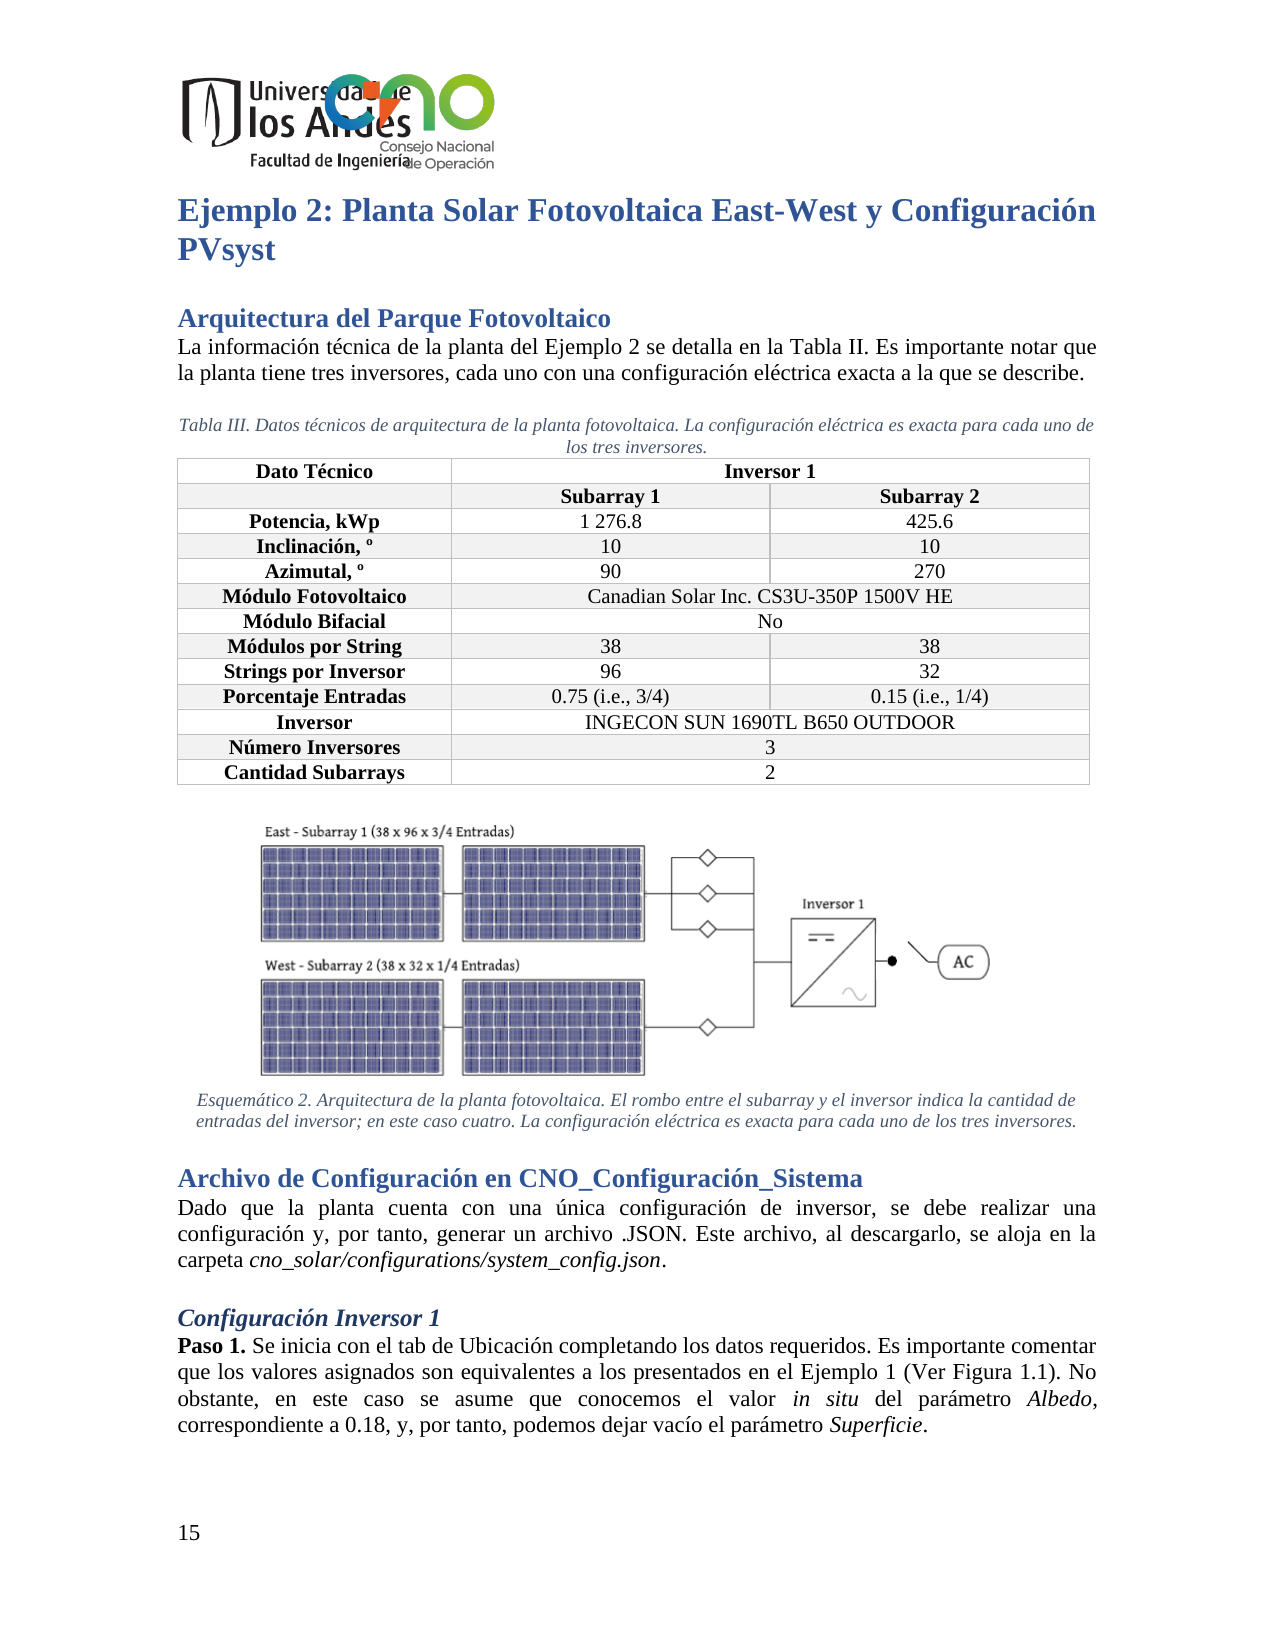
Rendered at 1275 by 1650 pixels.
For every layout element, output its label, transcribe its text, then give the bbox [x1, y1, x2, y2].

table_cell Potencia, kWp [178, 509, 451, 533]
table_cell Subarray 1 [452, 484, 769, 508]
table_cell 3 [452, 735, 1089, 759]
table_cell Módulo Bifacial [178, 609, 451, 633]
table_cell 38 [771, 634, 1089, 658]
text Tabla II. Datos técnicos de arquitectura de la planta fotovoltaica. La configuración eléctrica es exacta para cada uno de los tres inversores. [177, 414, 1098, 457]
table_cell Módulos por String [178, 634, 451, 658]
table_cell Inclinación, º [178, 534, 451, 558]
subtitle Configuración Inversor 1 [177, 1303, 1098, 1332]
subtitle Arquitectura del Parque Fotovoltaico [177, 302, 1098, 333]
text Paso 1. Se inicia con el tab de Ubicación completando los datos requeridos. Es importante comentar que los valores asignados son equivalentes a los presentados en el Ejemplo 1 (Ver Figura 1.1). No obstante, en este caso se asume que conocemos el valor in situ del parámetro Albedo, correspondiente a 0.18, y, por tanto, podemos dejar vacío el parámetro Superficie. [177, 1332, 1098, 1437]
text Dado que la planta cuenta con una única configuración de inversor, se debe realizar una configuración y, por tanto, generar un archivo .JSON. Este archivo, al descargarlo, se aloja en la carpeta cno_solar/configurations/system_config.json. [177, 1194, 1098, 1273]
table_cell 1 276.8 [452, 509, 769, 533]
table_cell Porcentaje Entradas [178, 685, 451, 708]
subtitle Archivo de Configuración en CNO_Configuración_Sistema [177, 1162, 1098, 1194]
table_cell Subarray 2 [771, 484, 1089, 508]
table_cell 270 [771, 559, 1089, 583]
table_cell Azimutal, º [178, 559, 451, 583]
table_cell 0.15 (i.e., 1/4) [771, 685, 1089, 708]
table_cell 425.6 [771, 509, 1089, 533]
table_cell 2 [452, 760, 1089, 784]
table_cell [178, 484, 451, 508]
text La información técnica de la planta del Ejemplo 2 se detalla en la Tabla II. Es importante notar que la planta tiene tres inversores, cada uno con una configuración eléctrica exacta a la que se describe. [177, 333, 1098, 386]
subtitle Ejemplo 2: Planta Solar Fotovoltaica East-West y Configuración PVsyst [177, 190, 1098, 267]
table_cell 10 [771, 534, 1089, 558]
table_cell Módulo Fotovoltaico [178, 584, 451, 608]
table_cell Cantidad Subarrays [178, 760, 451, 784]
table_cell Inversor [178, 710, 451, 734]
table_cell 90 [452, 559, 769, 583]
table_cell INGECON SUN 1690TL B650 OUTDOOR [452, 710, 1089, 734]
text Esquemático 2. Arquitectura de la planta fotovoltaica. El rombo entre el subarray y el inversor indica la cantidad de entradas del inversor; en este caso cuatro. La configuración eléctrica es exacta para cada uno de los tres inversores. [177, 1089, 1098, 1132]
table_header Inversor 1 [452, 459, 1089, 483]
table_cell Strings por Inversor [178, 659, 451, 683]
table_header Dato Técnico [178, 459, 451, 483]
picture [324, 73, 495, 172]
table_cell Canadian Solar Inc. CS3U-350P 1500V HE [452, 584, 1089, 608]
table_cell Número Inversores [178, 735, 451, 759]
table_cell No [452, 609, 1089, 633]
table_cell 10 [452, 534, 769, 558]
table_cell 96 [452, 659, 769, 683]
table_cell 38 [452, 634, 769, 658]
picture [241, 811, 1034, 1089]
table_cell 0.75 (i.e., 3/4) [452, 685, 769, 708]
table_cell 32 [771, 659, 1089, 683]
